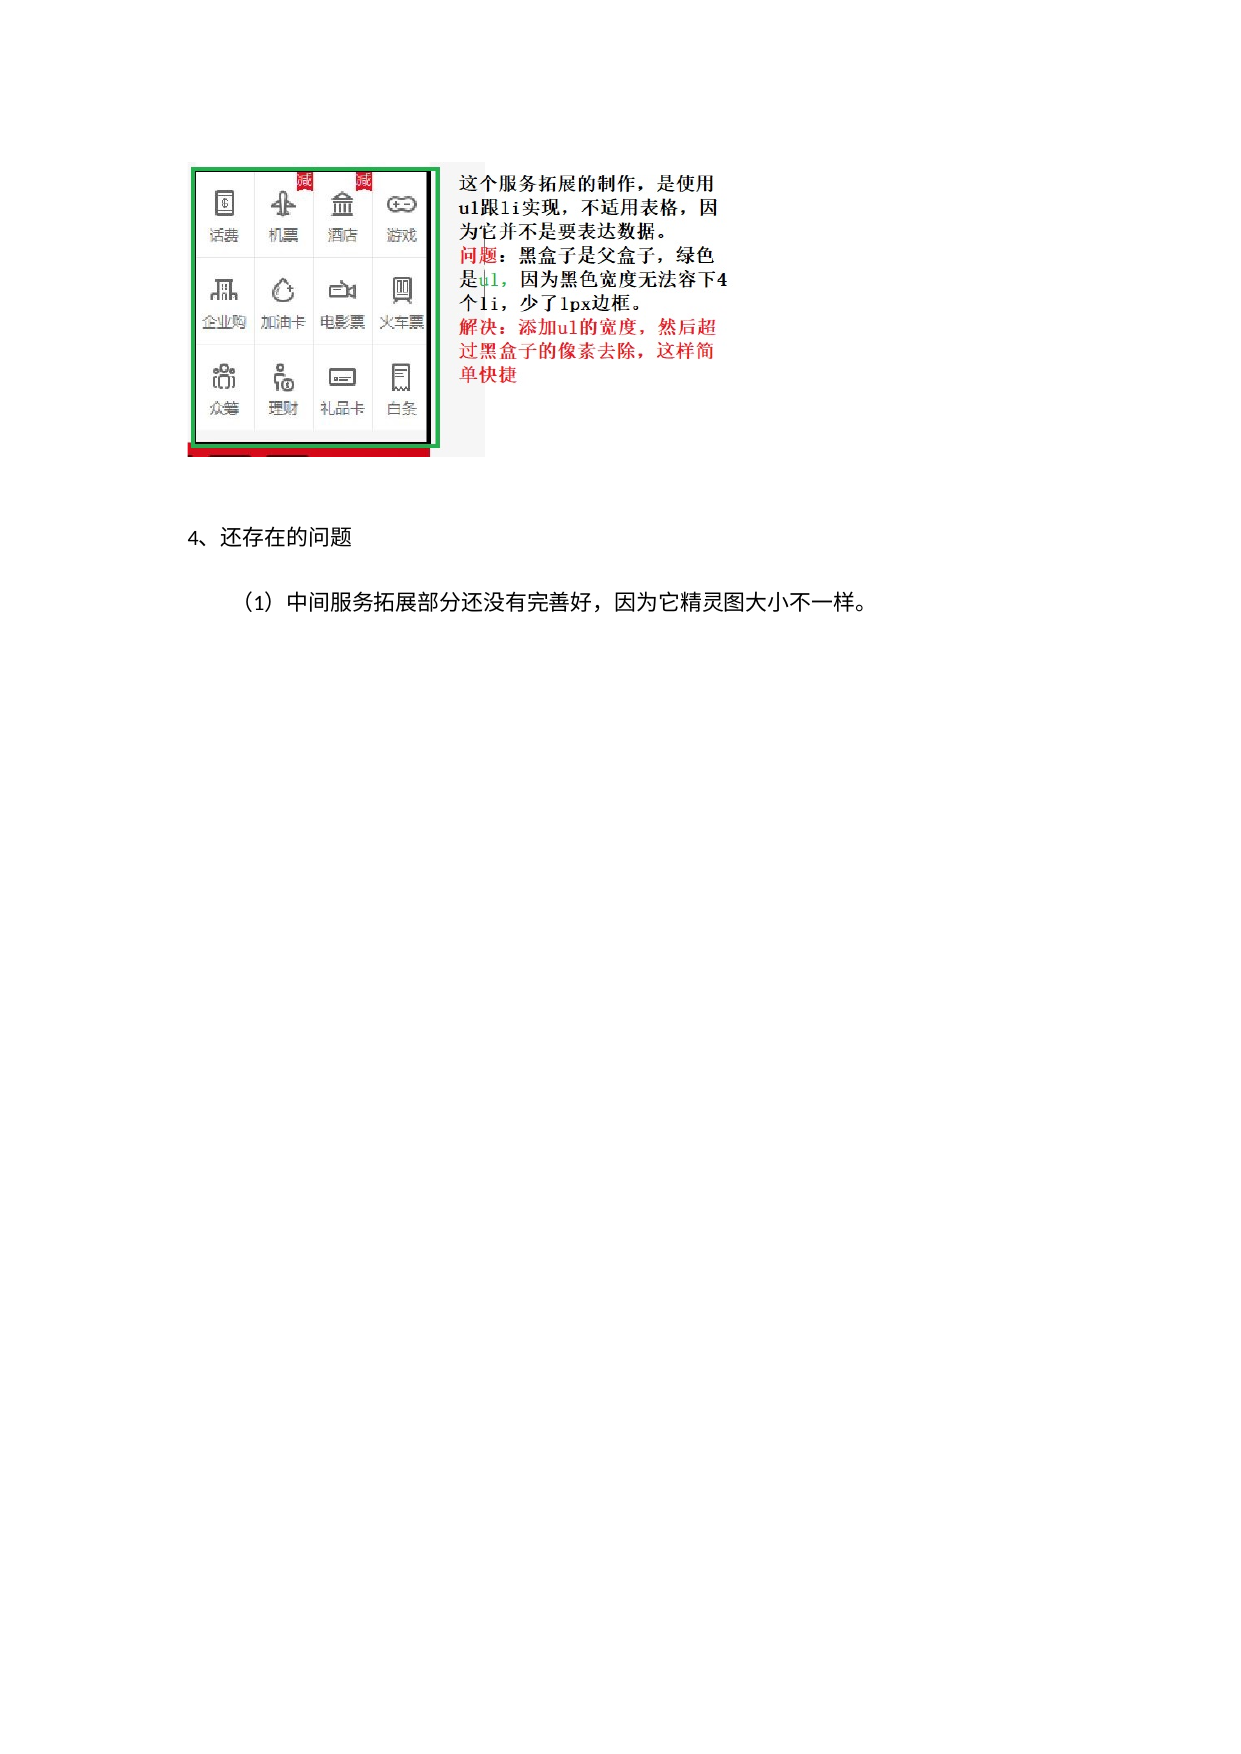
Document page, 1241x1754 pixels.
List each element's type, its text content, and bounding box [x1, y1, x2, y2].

text （1）中间服务拓展部分还没有完善好，因为它精灵图大小不一样。 [187, 584, 1053, 617]
picture [187, 162, 777, 457]
text 4、还存在的问题 [187, 519, 1053, 552]
